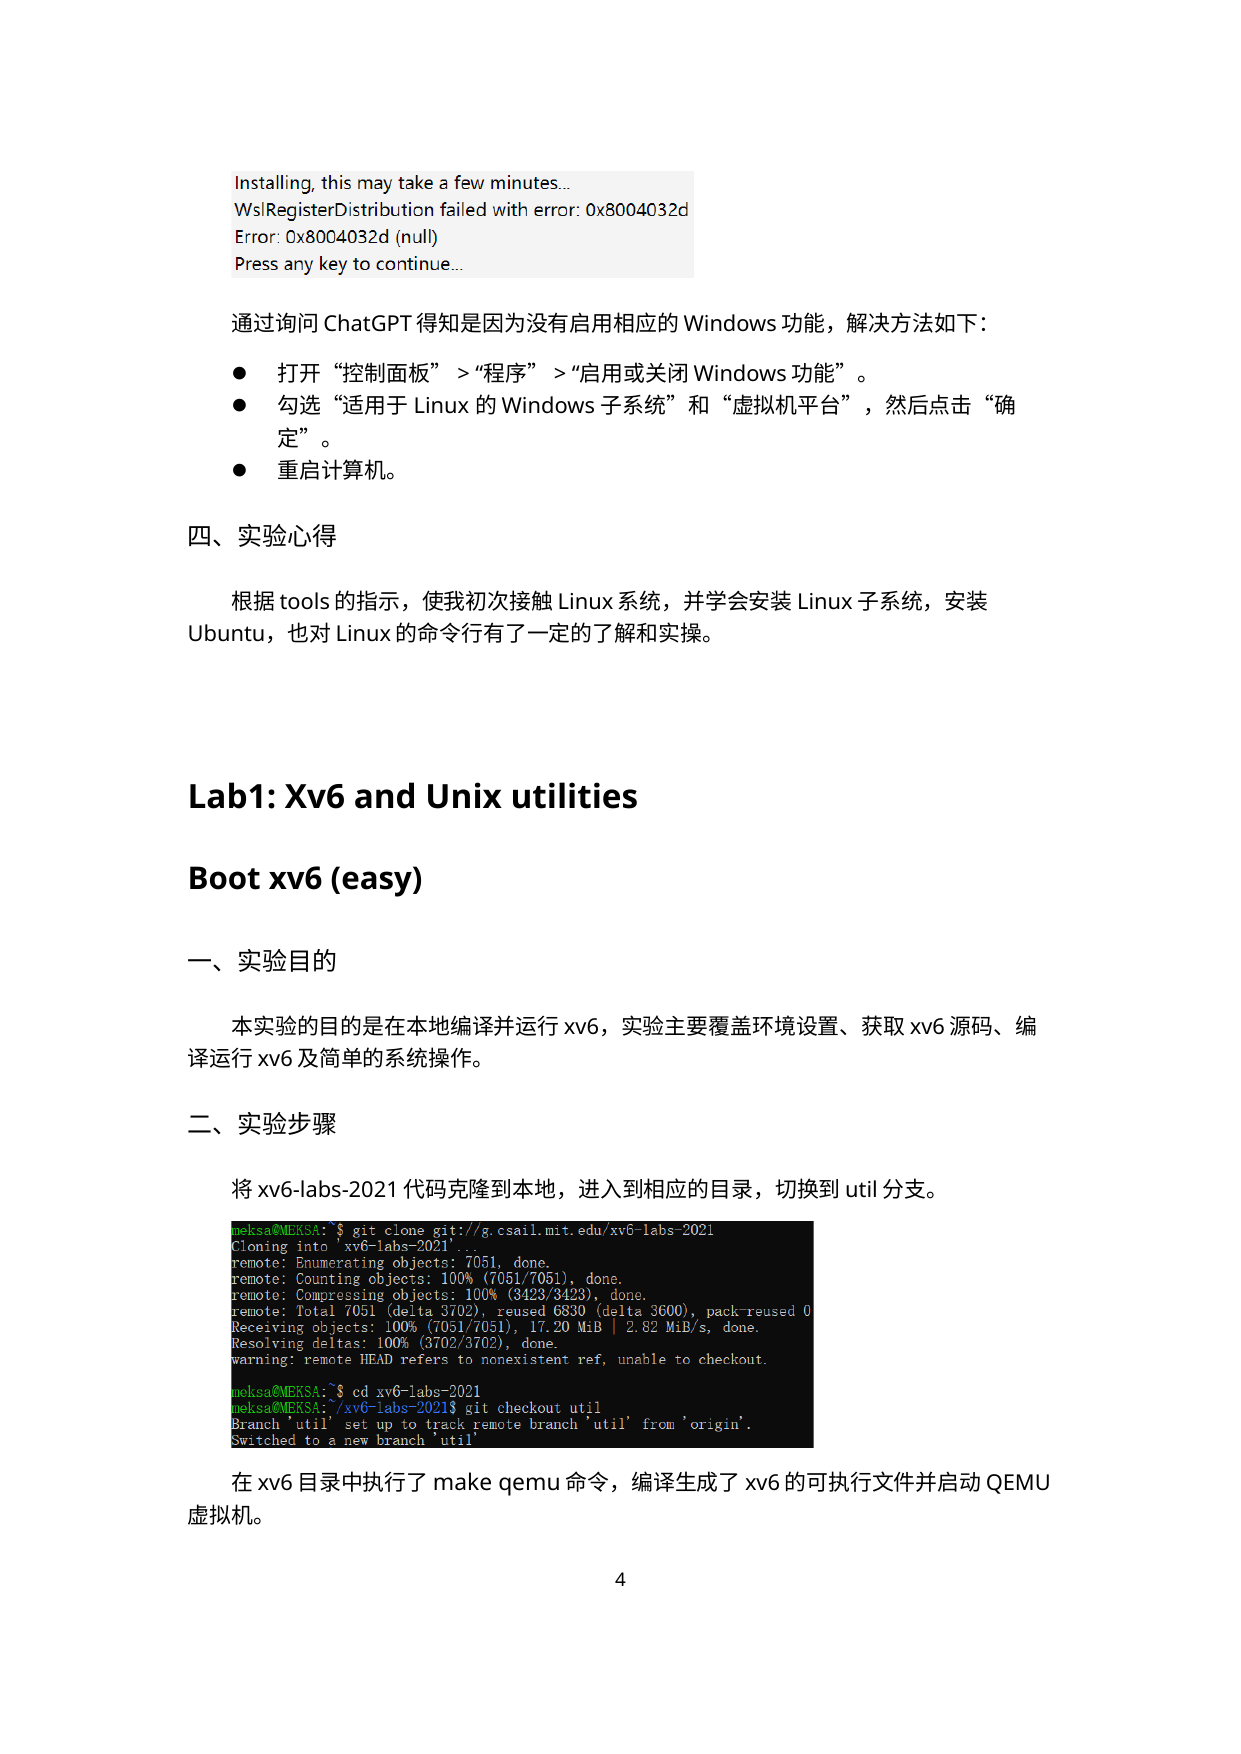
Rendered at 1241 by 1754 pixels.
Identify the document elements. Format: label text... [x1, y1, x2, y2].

text 将xv6-labs-2021代码克隆到本地，进入到相应的目录，切换到util分支。 [187, 1172, 1053, 1204]
text 一、实验目的 [187, 927, 1053, 992]
text 二、实验步骤 [187, 1090, 1053, 1155]
list 打开“控制面板” > “程序” > “启用或关闭Windows功能”。 [231, 355, 1053, 388]
list 勾选“适用于 Linux 的 Windows 子系统”和“虚拟机平台”，然后点击“确定”。 [231, 388, 1053, 453]
text 四、实验心得 [187, 502, 1053, 567]
picture [231, 171, 694, 278]
text 根据tools的指示，使我初次接触Linux系统，并学会安装Linux子系统，安装Ubuntu，也对Linux的命令行有了一定的了解和实操。 [187, 583, 1053, 648]
text Lab1: Xv6 and Unix utilities [187, 763, 1053, 828]
text 在xv6目录中执行了make qemu命令，编译生成了xv6的可执行文件并启动QEMU虚拟机。 [187, 1465, 1053, 1530]
text 通过询问ChatGPT得知是因为没有启用相应的Windows功能，解决方法如下： [187, 306, 1053, 338]
list 重启计算机。 [231, 453, 1053, 485]
picture [231, 1221, 814, 1448]
text 本实验的目的是在本地编译并运行xv6，实验主要覆盖环境设置、获取xv6源码、编译运行xv6及简单的系统操作。 [187, 1008, 1053, 1073]
text Boot xv6 (easy) [187, 845, 1053, 910]
